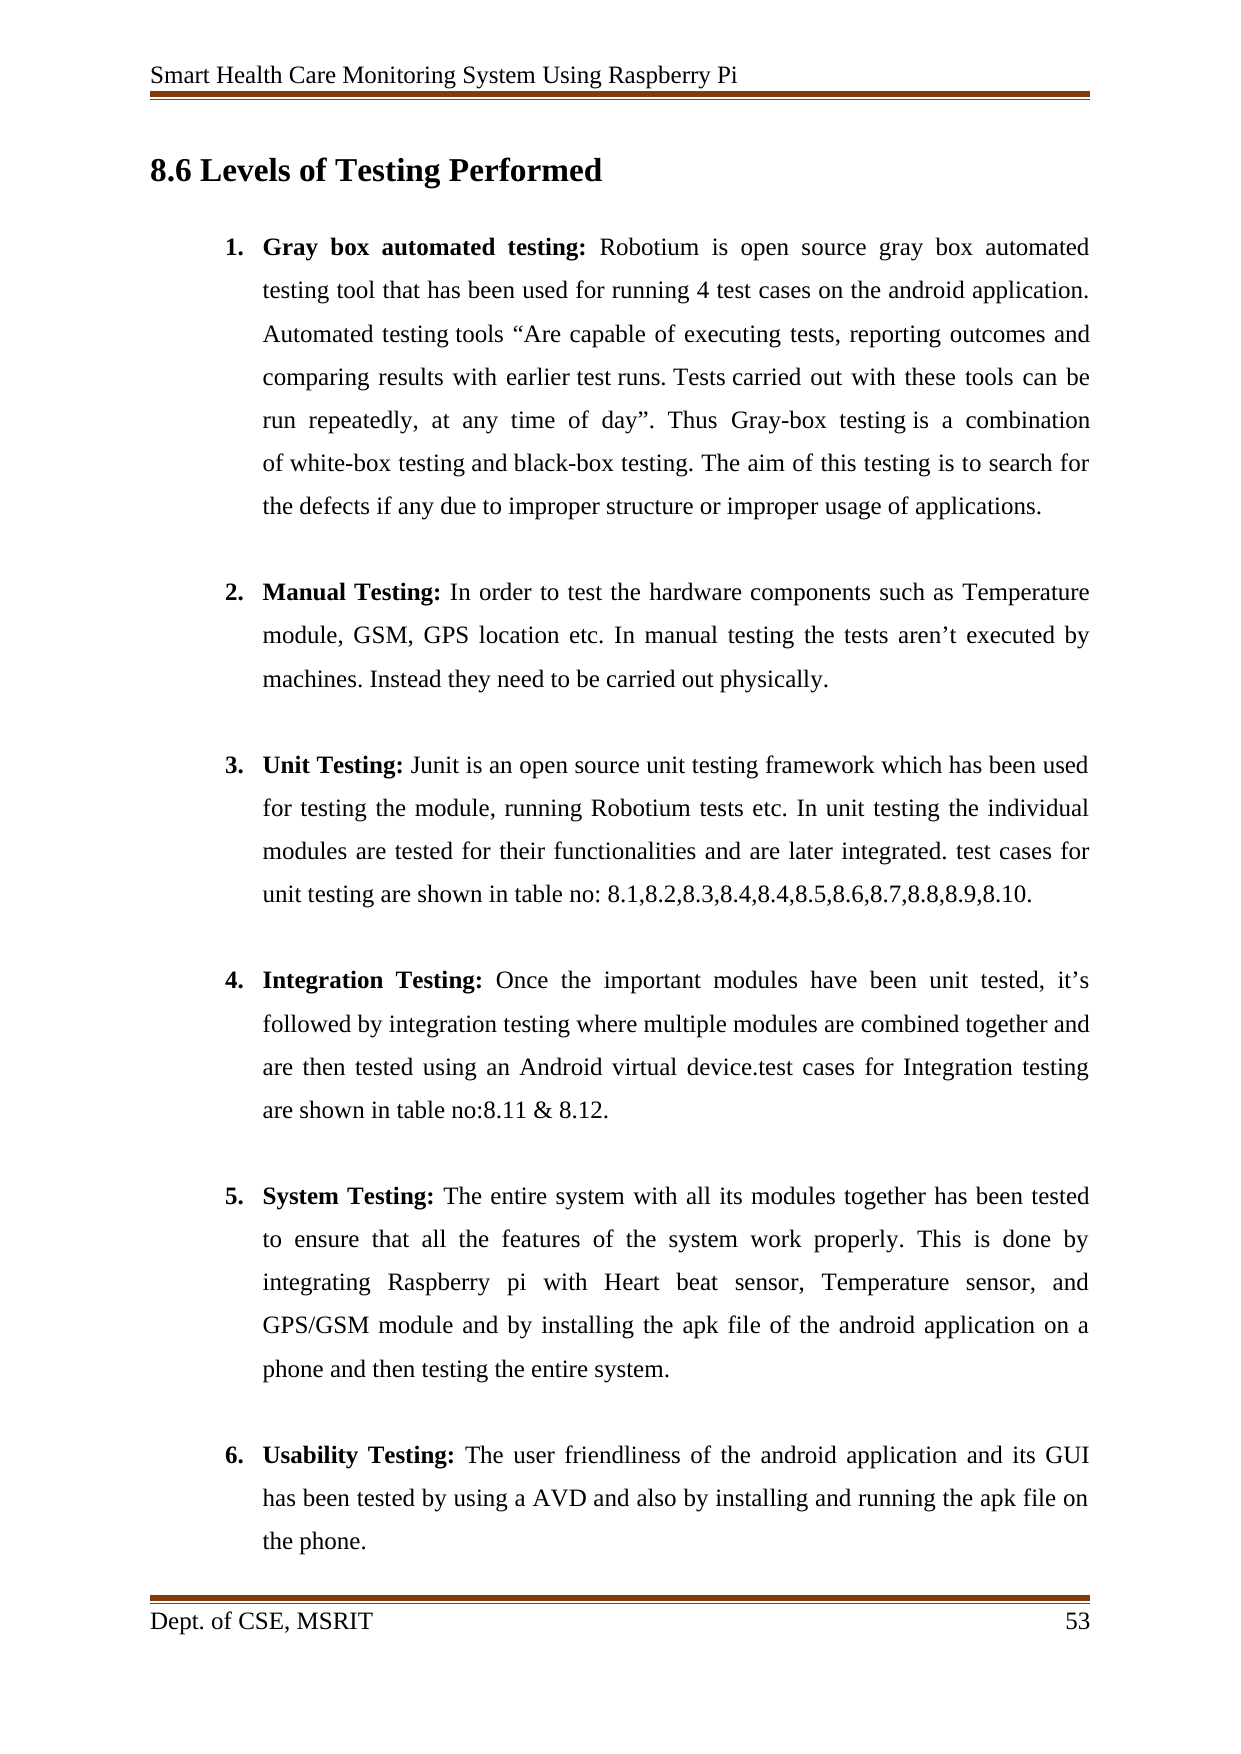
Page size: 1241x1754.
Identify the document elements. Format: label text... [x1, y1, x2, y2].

text 8.6 Levels of Testing Performed [150, 150, 1090, 188]
list Integration Testing: Once the important modules have been unit tested, it’s followed by integration testing where multiple modules are combined together and are then tested using an Android virtual device.test cases for Integration testing are shown in table no:8.11 & 8.12. [225, 966, 1090, 1124]
list Usability Testing: The user friendliness of the android application and its GUI has been tested by using a AVD and also by installing and running the apk file on the phone. [225, 1440, 1090, 1555]
list Manual Testing: In order to test the hardware components such as Temperature module, GSM, GPS location etc. In manual testing the tests aren’t executed by machines. Instead they need to be carried out physically. [225, 577, 1090, 692]
list Gray box automated testing: Robotium is open source gray box automated testing tool that has been used for running 4 test cases on the android application. Automated testing tools “Are capable of executing tests, reporting outcomes and comparing results with earlier test runs. Tests carried out with these tools can be run repeatedly, at any time of day”. Thus Gray-box testing is a combination of white-box testing and black-box testing. The aim of this testing is to search for the defects if any due to improper structure or improper usage of applications. [225, 232, 1090, 520]
list System Testing: The entire system with all its modules together has been tested to ensure that all the features of the system work properly. This is done by integrating Raspberry pi with Heart beat sensor, Temperature sensor, and GPS/GSM module and by installing the apk file of the android application on a phone and then testing the entire system. [225, 1181, 1090, 1382]
list Unit Testing: Junit is an open source unit testing framework which has been used for testing the module, running Robotium tests etc. In unit testing the individual modules are tested for their functionalities and are later integrated. test cases for unit testing are shown in table no: 8.1,8.2,8.3,8.4,8.4,8.5,8.6,8.7,8.8,8.9,8.10. [225, 750, 1090, 908]
